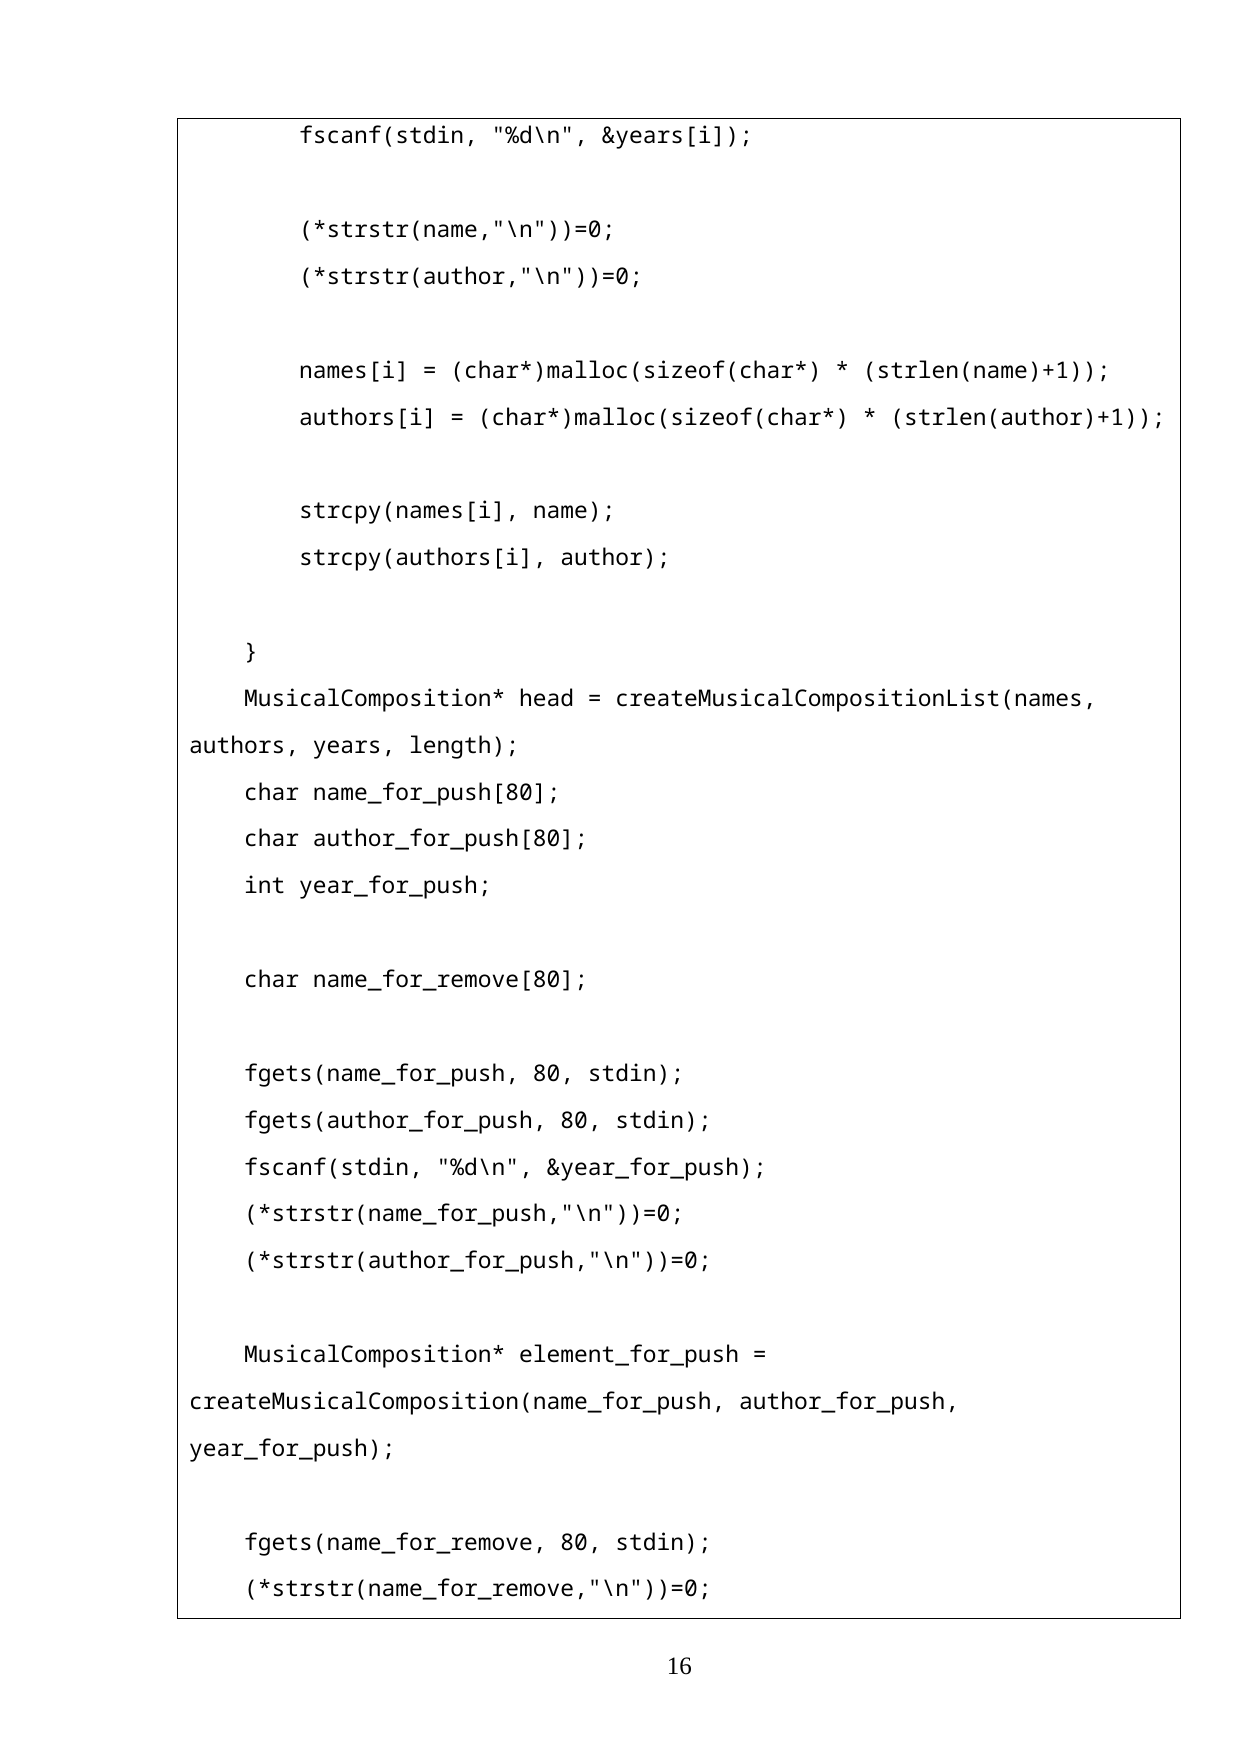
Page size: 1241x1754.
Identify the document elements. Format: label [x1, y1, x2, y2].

table_header [178, 119, 1180, 1618]
